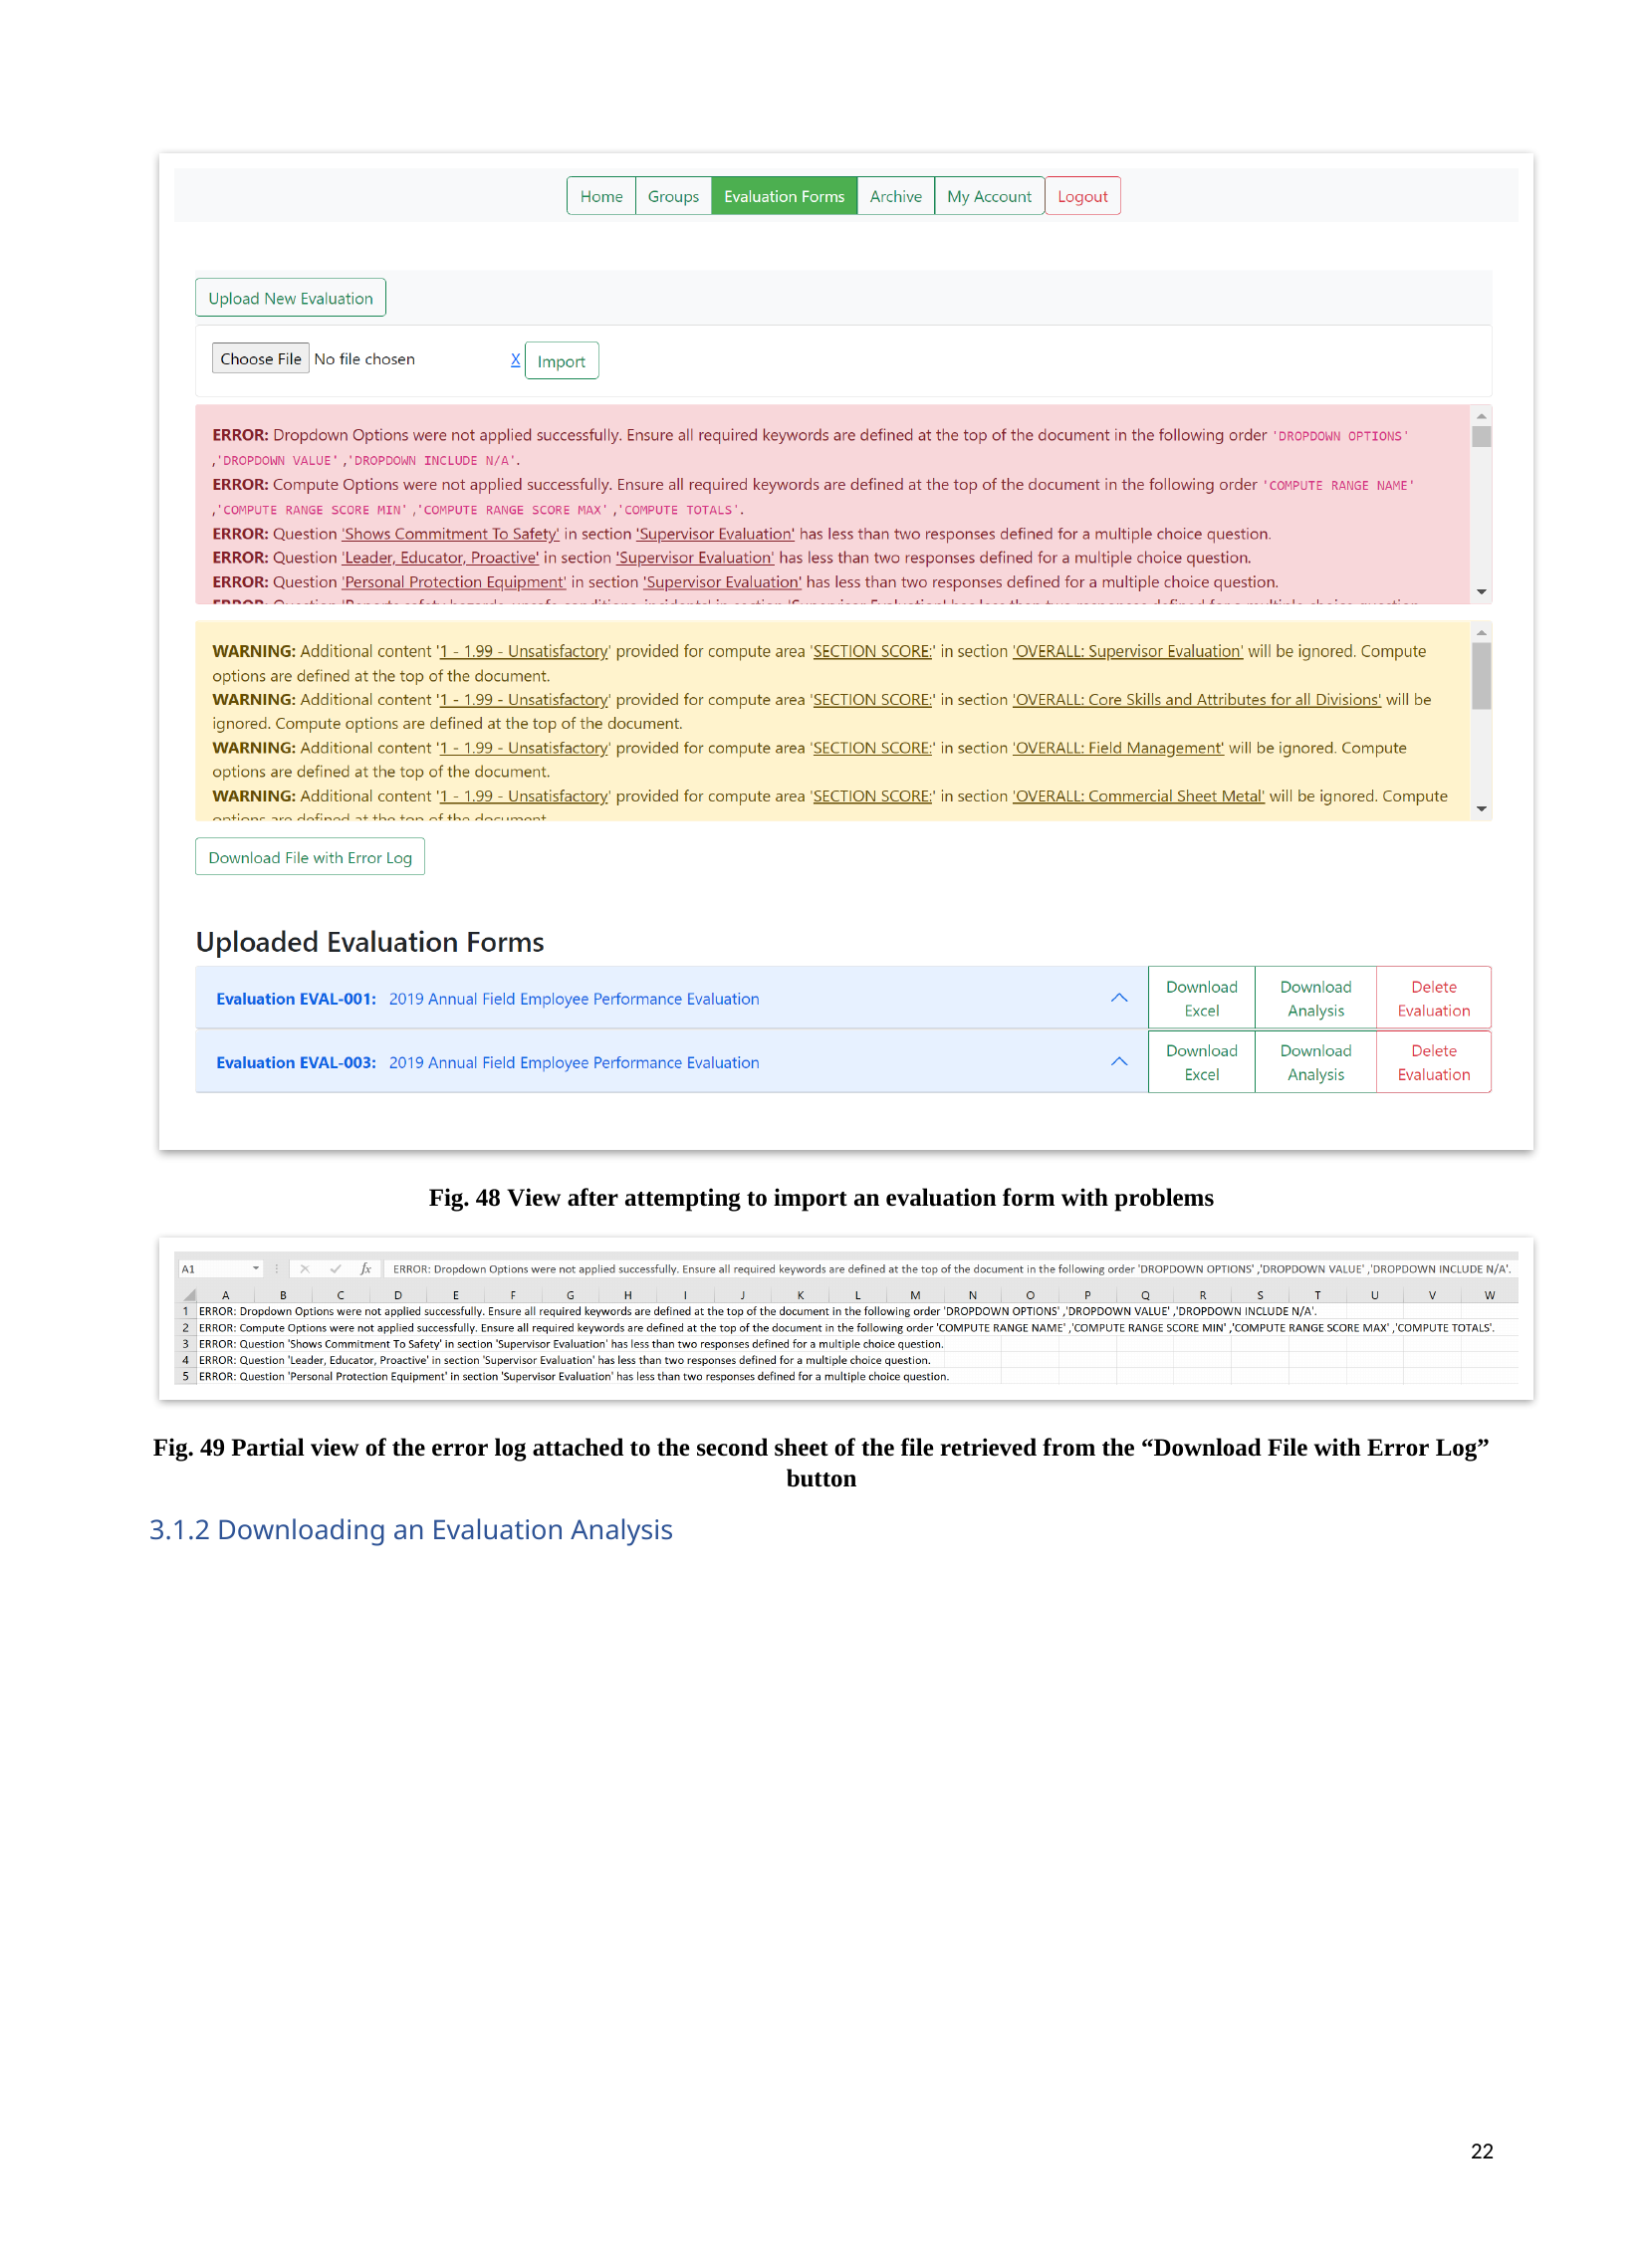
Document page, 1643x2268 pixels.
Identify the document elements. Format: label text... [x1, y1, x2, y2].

text Fig. 48 View after attempting to import an evaluation form with problems [149, 1183, 1494, 1211]
picture [174, 1251, 1519, 1385]
picture [174, 168, 1519, 1136]
subtitle 3.1.2 Downloading an Evaluation Analysis [149, 1510, 1494, 1547]
text Fig. 49 Partial view of the error log attached to the second sheet of the file retrieved from the “Download File with Error Log” button [149, 1433, 1494, 1491]
